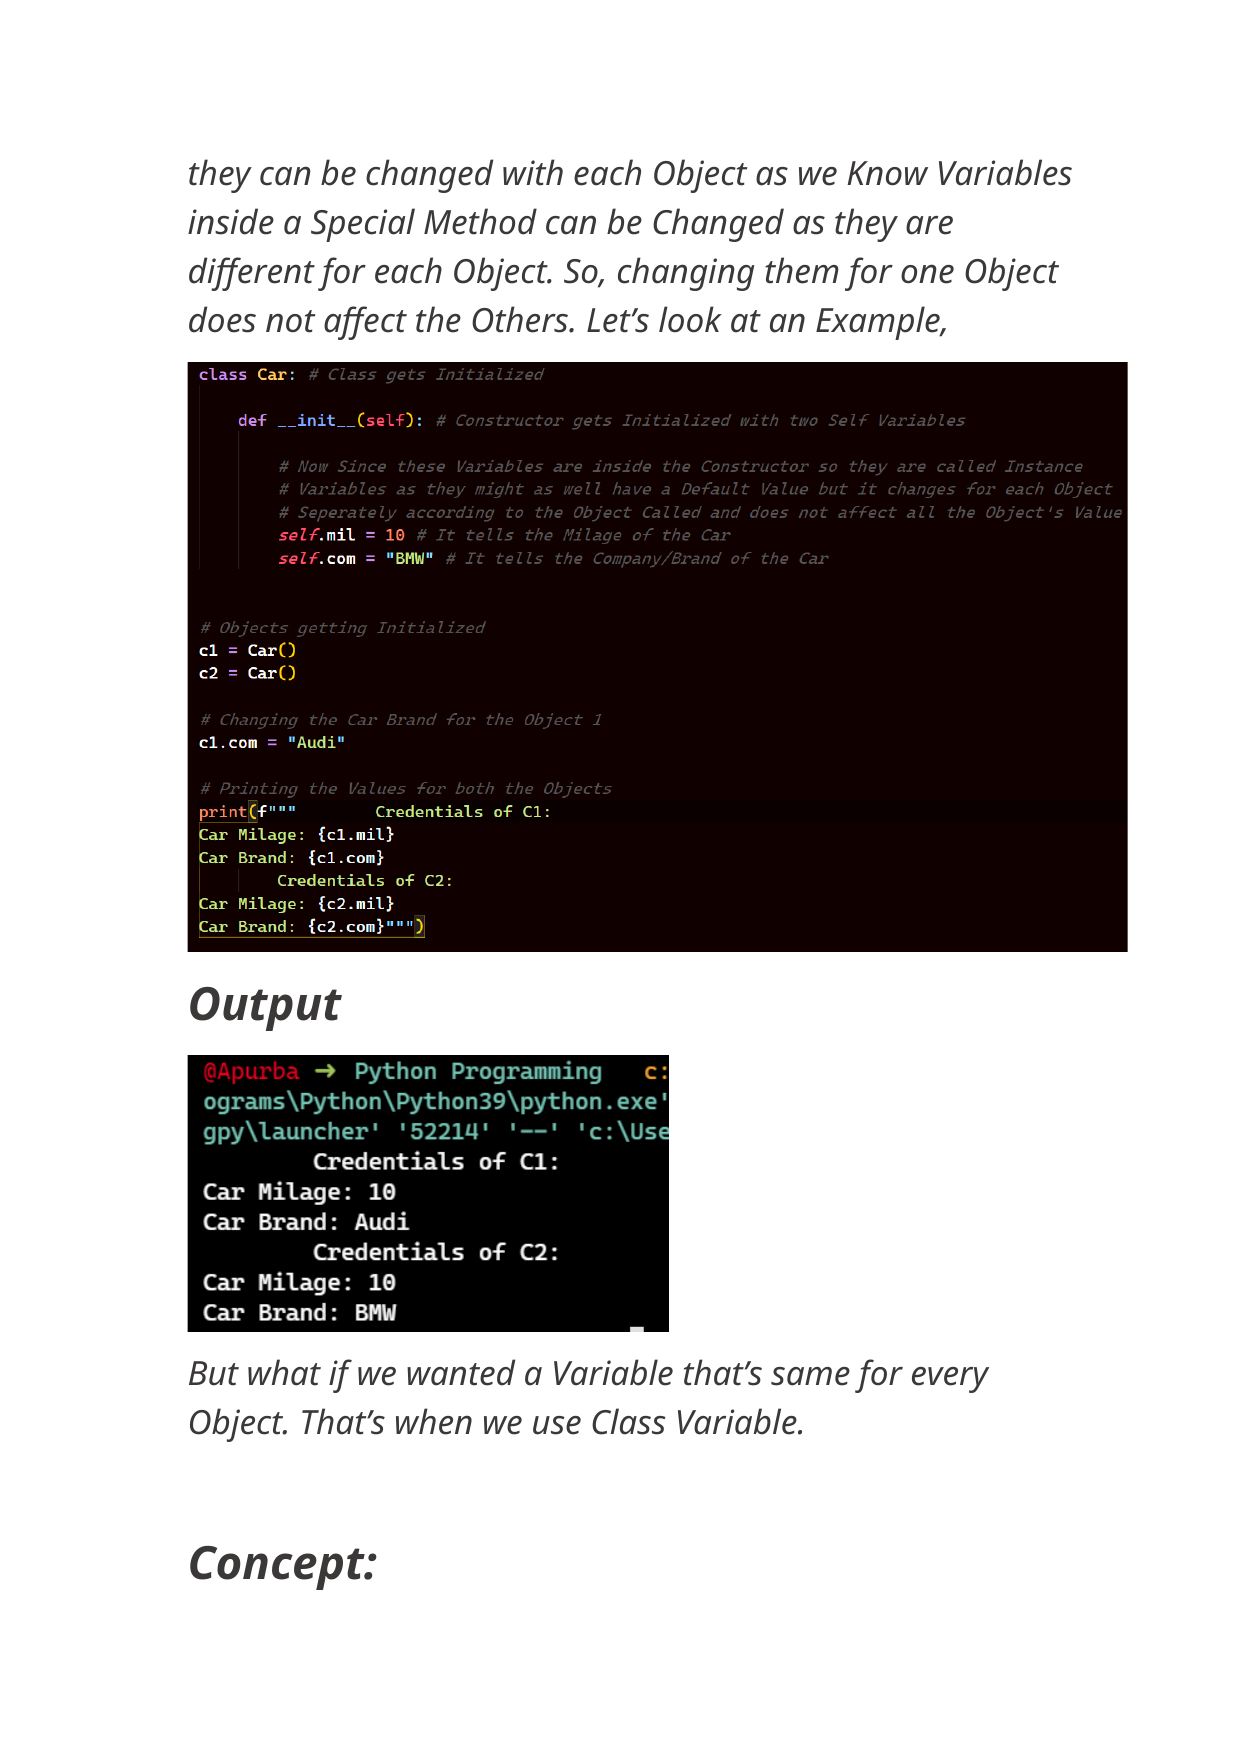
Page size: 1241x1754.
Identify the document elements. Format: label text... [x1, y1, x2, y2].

text But what if we wanted a Variable that’s same for every Object. That’s when we use Class Variable. [187, 1350, 1090, 1444]
picture [187, 1055, 669, 1332]
picture [187, 362, 1128, 952]
text Output [187, 971, 1090, 1033]
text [187, 150, 1090, 342]
text Concept: [187, 1530, 1090, 1593]
